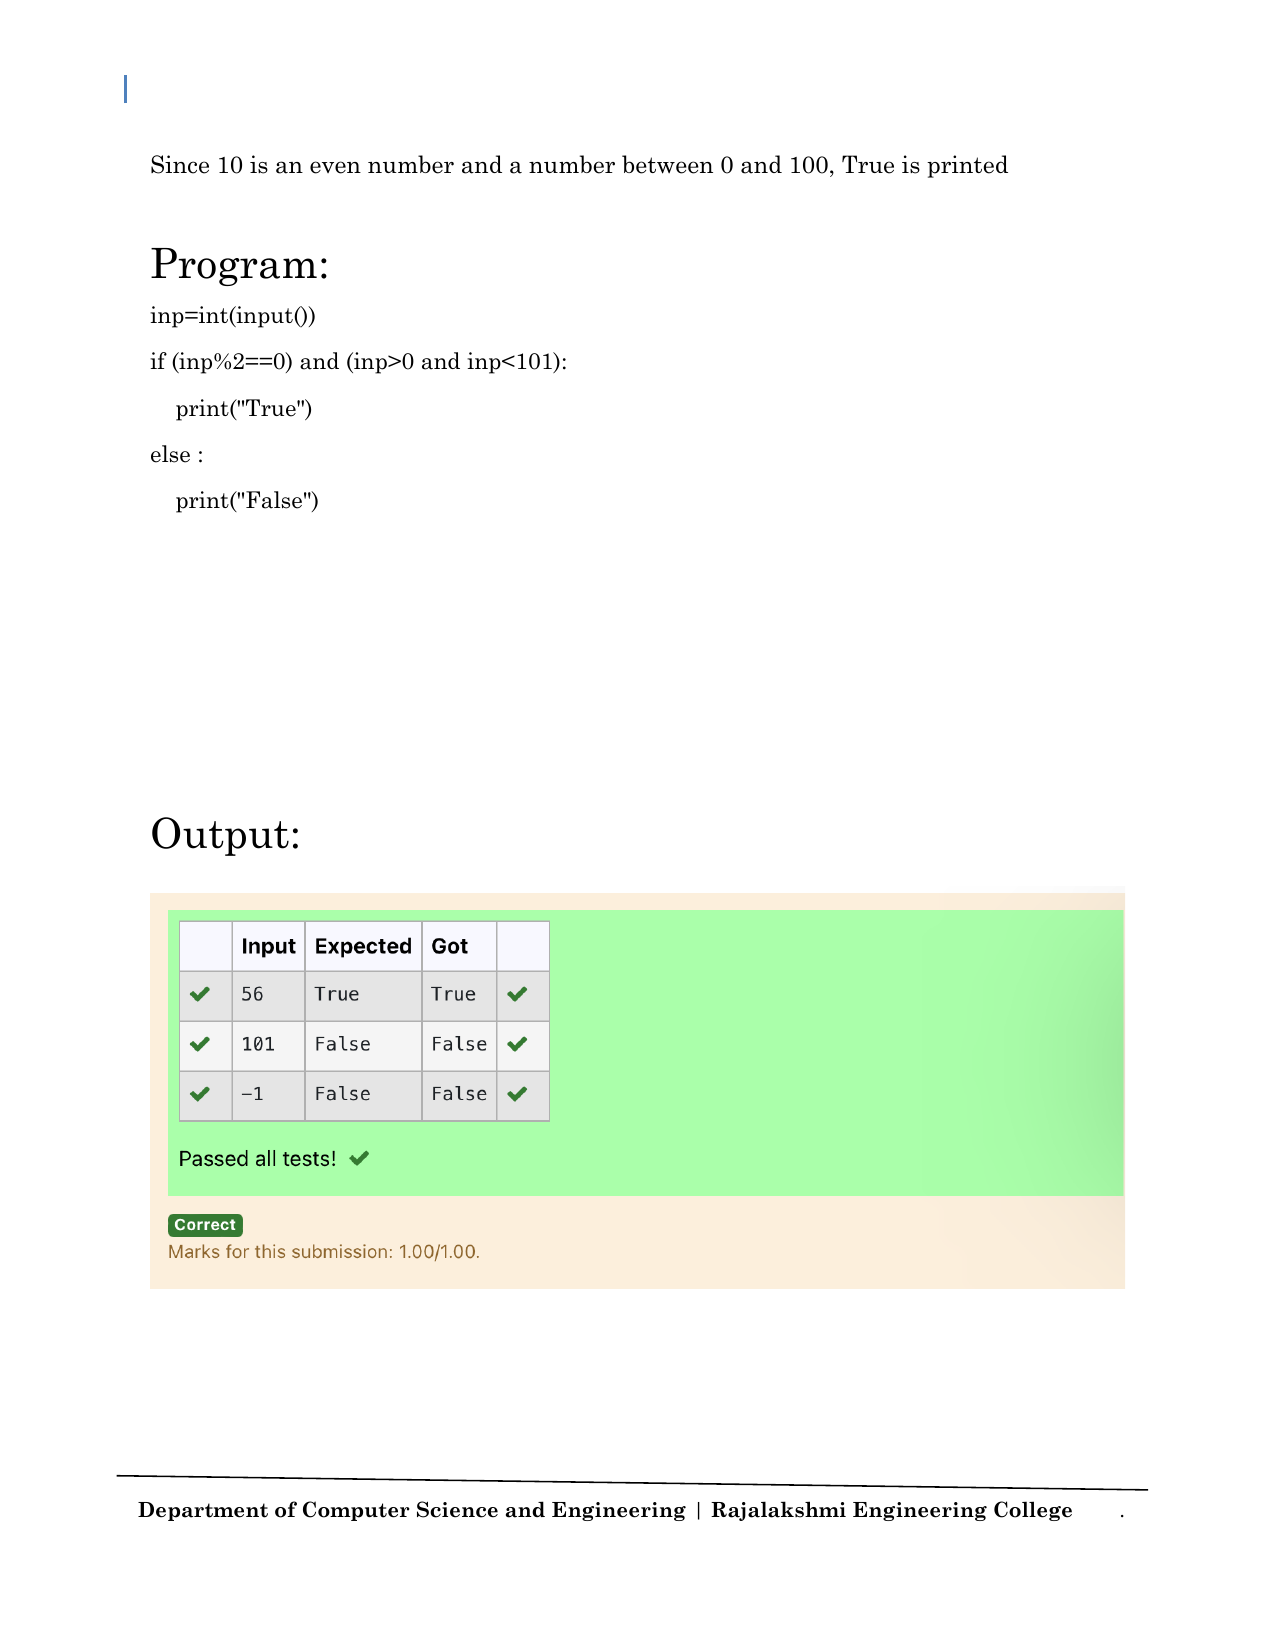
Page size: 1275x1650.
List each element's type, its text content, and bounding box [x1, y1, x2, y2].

text Program: [150, 238, 1125, 288]
text else : [150, 440, 1125, 467]
picture [150, 886, 1125, 1289]
text if (inp%2==0) and (inp>0 and inp<101): [150, 347, 1125, 374]
text print("True") [150, 393, 1125, 421]
text Since 10 is an even number and a number between 0 and 100, True is printed [150, 150, 1125, 179]
text Output: [150, 807, 1125, 857]
text print("False") [150, 486, 1125, 514]
text inp=int(input()) [150, 300, 1125, 328]
